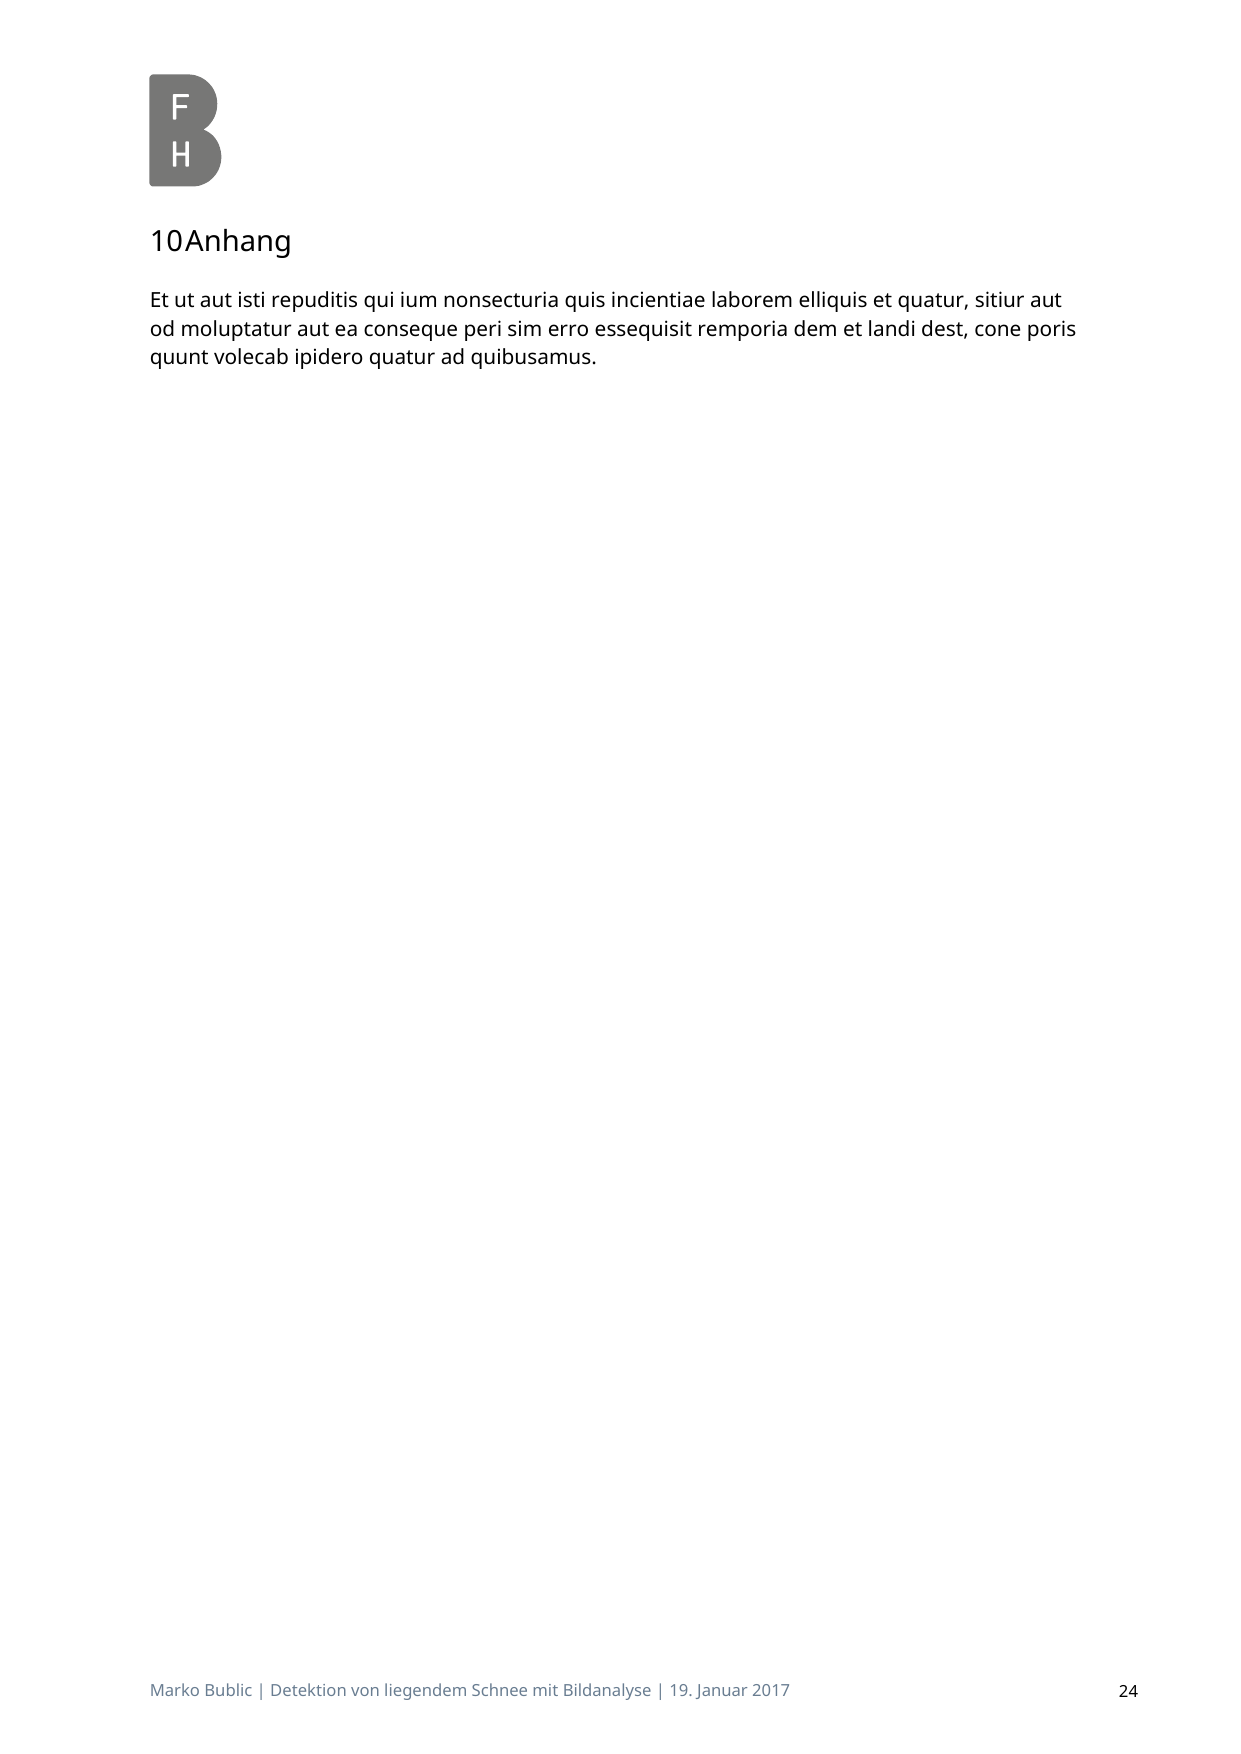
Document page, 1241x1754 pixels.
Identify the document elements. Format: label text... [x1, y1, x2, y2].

subtitle Anhang [149, 221, 1093, 260]
text Et ut aut isti repuditis qui ium nonsecturia quis incientiae laborem elliquis et quatur, sitiur aut od moluptatur aut ea conseque peri sim erro essequisit remporia dem et landi dest, cone poris quunt volecab ipidero quatur ad quibusamus. [149, 285, 1093, 371]
